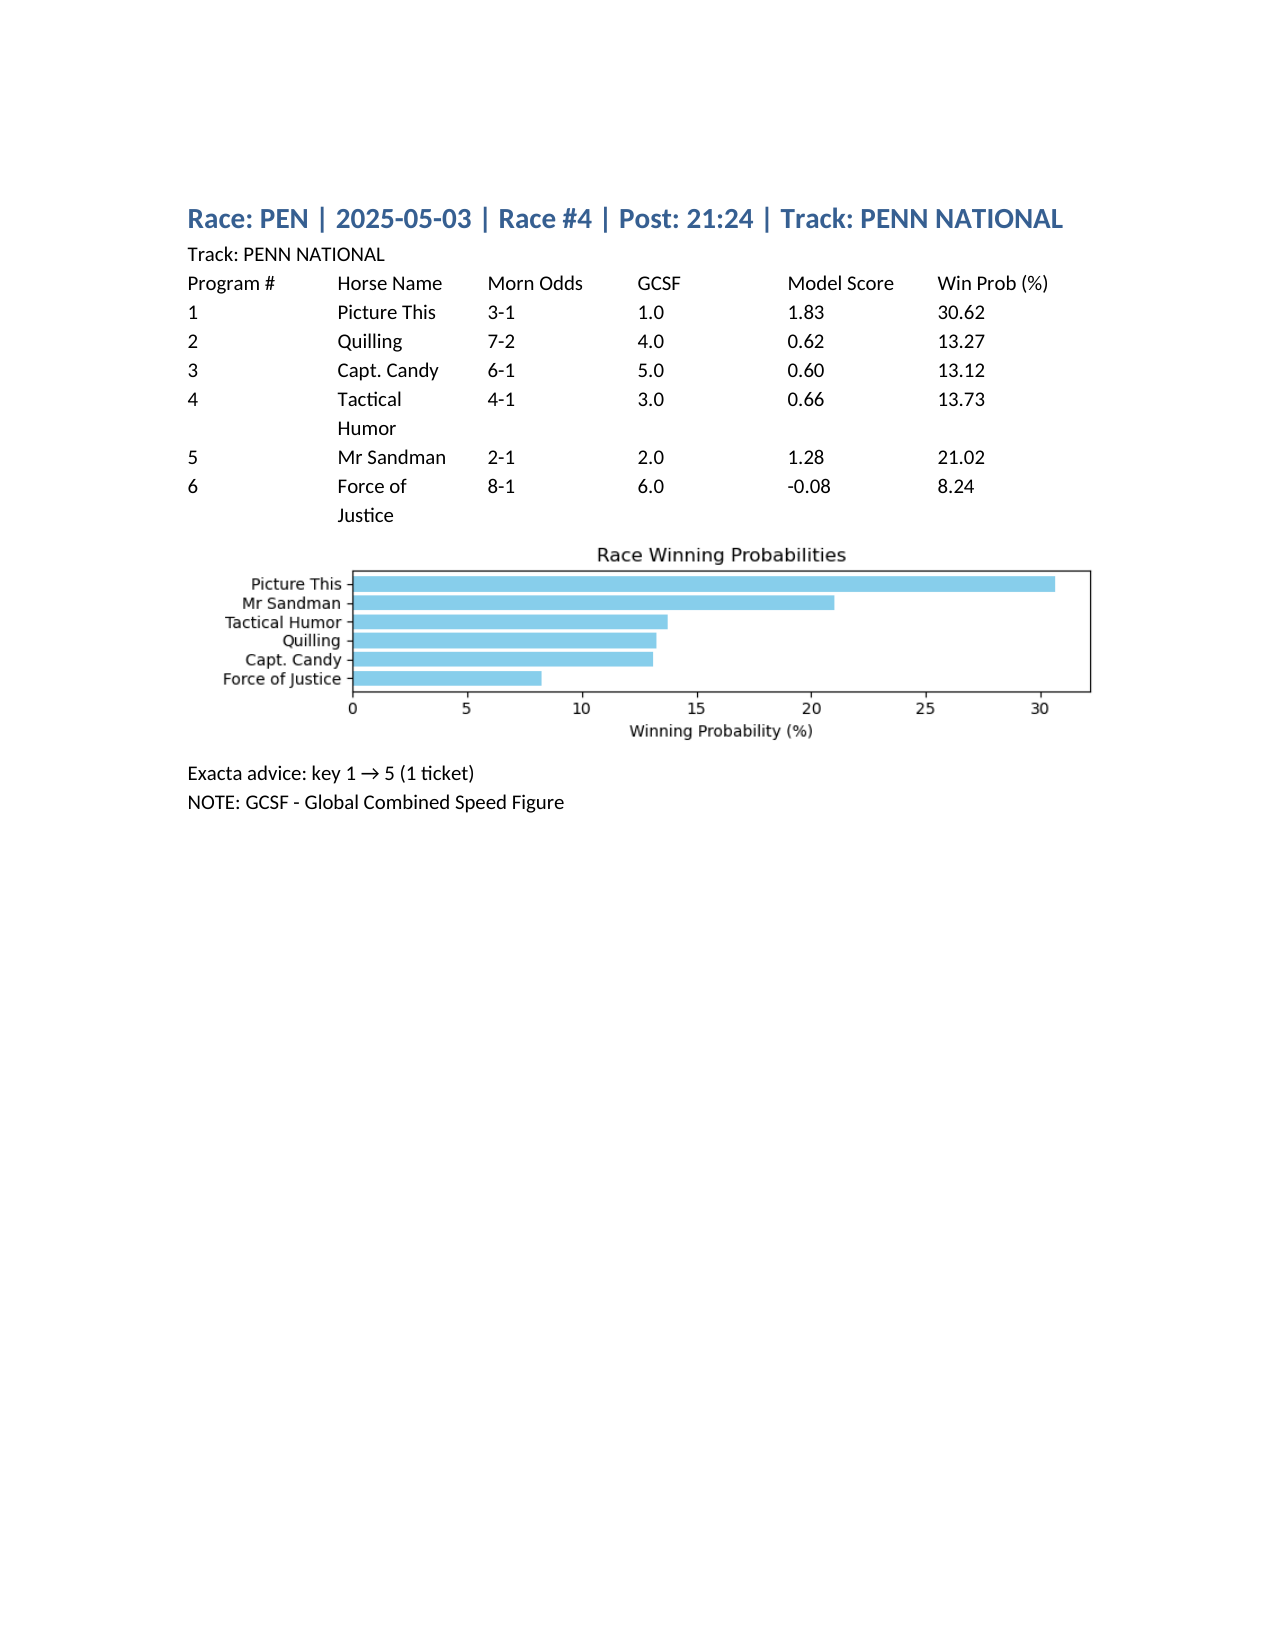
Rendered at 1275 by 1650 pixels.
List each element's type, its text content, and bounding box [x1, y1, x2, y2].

text Exacta advice: key 1 → 5 (1 ticket) [187, 760, 1087, 785]
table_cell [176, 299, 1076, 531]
picture [206, 531, 1107, 757]
text Track: PENN NATIONAL [187, 241, 1087, 266]
text NOTE: GCSF - Global Combined Speed Figure [187, 789, 1087, 814]
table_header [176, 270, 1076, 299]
subtitle Race: PEN | 2025-05-03 | Race #4 | Post: 21:24 | Track: PENN NATIONAL [187, 200, 1087, 236]
